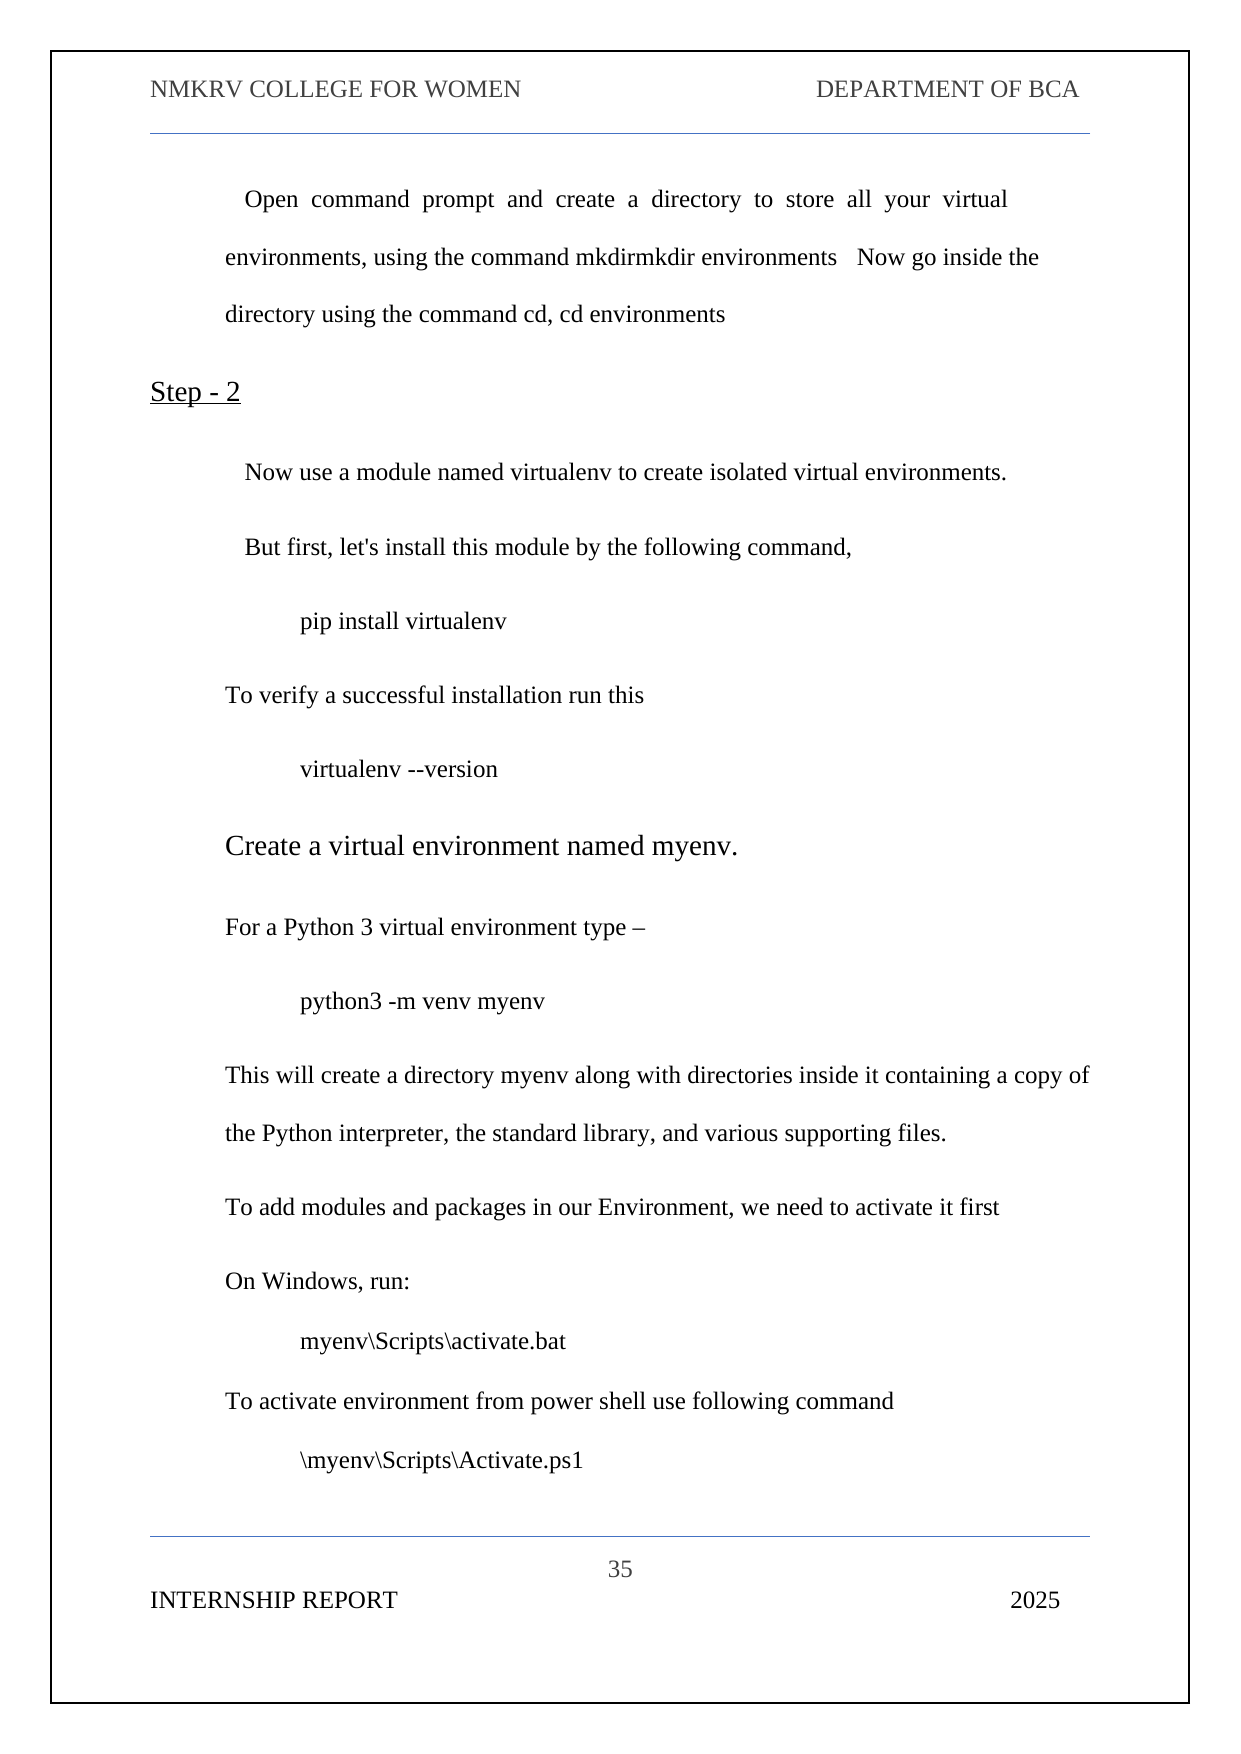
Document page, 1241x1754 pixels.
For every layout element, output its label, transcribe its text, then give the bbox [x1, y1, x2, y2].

text python3 -m venv myenv [225, 986, 1090, 1015]
text Now use a module named virtualenv to create isolated virtual environments. [150, 457, 1090, 486]
text To activate environment from power shell use following command [150, 1386, 1090, 1414]
text Step - 2 [150, 374, 1090, 407]
text pip install virtualenv [225, 606, 1090, 634]
text To add modules and packages in our Environment, we need to activate it first [150, 1192, 1090, 1221]
text myenv\Scripts\activate.bat [225, 1326, 1090, 1355]
text On Windows, run: [150, 1266, 1090, 1295]
text virtualenv --version [225, 754, 1090, 783]
text But first, let's install this module by the following command, [150, 532, 1090, 560]
text This will create a directory myenv along with directories inside it containing a copy of the Python interpreter, the standard library, and various supporting files. [225, 1060, 1090, 1147]
text To verify a successful installation run this [150, 680, 1090, 709]
text \myenv\Scripts\Activate.ps1 [225, 1446, 1090, 1474]
text For a Python 3 virtual environment type – [150, 912, 1090, 941]
text Open command prompt and create a directory to store all your virtual environments, using the command mkdirmkdir environmentsNow go inside the directory using the command cd, cd environments [225, 184, 1090, 328]
text Create a virtual environment named myenv. [150, 828, 1090, 862]
